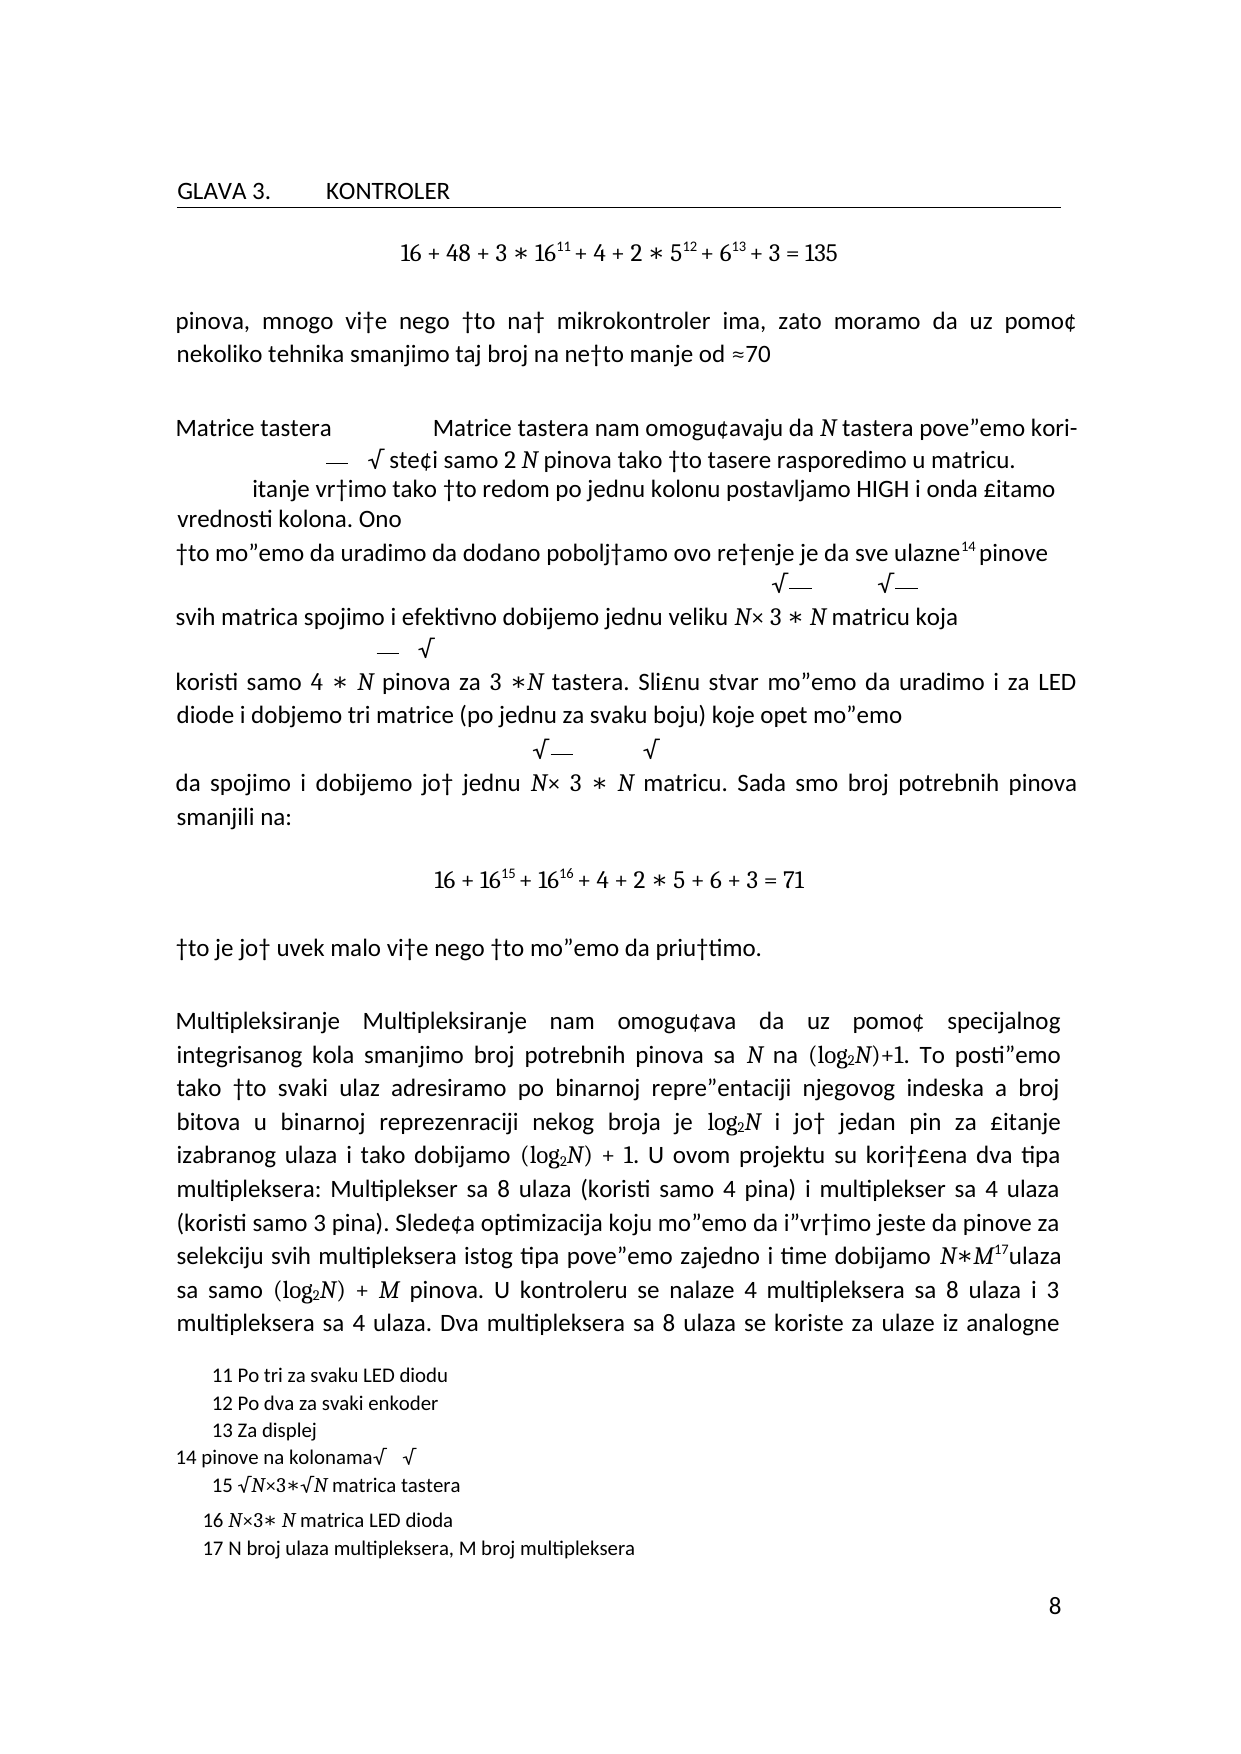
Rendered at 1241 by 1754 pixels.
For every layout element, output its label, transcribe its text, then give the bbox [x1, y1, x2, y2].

text da spojimo i dobijemo jo† jednu N× 3 ∗ N matricu. Sada smo broj potrebnih pinova smanjili na: [175, 767, 1077, 831]
text 16 + 16 + 16 + 4 + 2 ∗ 5 + 6 + 3 = 71 [177, 864, 1061, 894]
text Matrice tastera Matrice tastera nam omogu¢avaju da N tastera pove”emo kori- [175, 412, 1077, 442]
text √ ste¢i samo 2 N pinova tako †to tasere rasporedimo u matricu. itanje vr†imo tako †to redom po jednu kolonu postavljamo HIGH i onda £itamo vrednosti kolona. Ono [177, 445, 1061, 533]
text †to je jo† uvek malo vi†e nego †to mo”emo da priu†timo. [175, 932, 1077, 962]
text 16 + 48 + 3 ∗ 16 + 4 + 2 ∗ 5 + 6 + 3 = 135 [177, 237, 1061, 268]
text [175, 1005, 1061, 1338]
text koristi samo 4 ∗ N pinova za 3 ∗N tastera. Sli£nu stvar mo”emo da uradimo i za LED diode i dobjemo tri matrice (po jednu za svaku boju) koje opet mo”emo [175, 666, 1077, 730]
text pinova, mnogo vi†e nego †to na† mikrokontroler ima, zato moramo da uz pomo¢ nekoliko tehnika smanjimo taj broj na ne†to manje od ≈70 [175, 305, 1077, 369]
text √ [354, 635, 1077, 664]
text †to mo”emo da uradimo da dodano pobolj†amo ovo re†enje je da sve ulazne pinove [175, 537, 1077, 567]
text √ √ [177, 736, 1077, 765]
text svih matrica spojimo i efektivno dobijemo jednu veliku N× 3 ∗ N matricu koja [175, 601, 1077, 632]
text √ √ [177, 570, 1077, 599]
